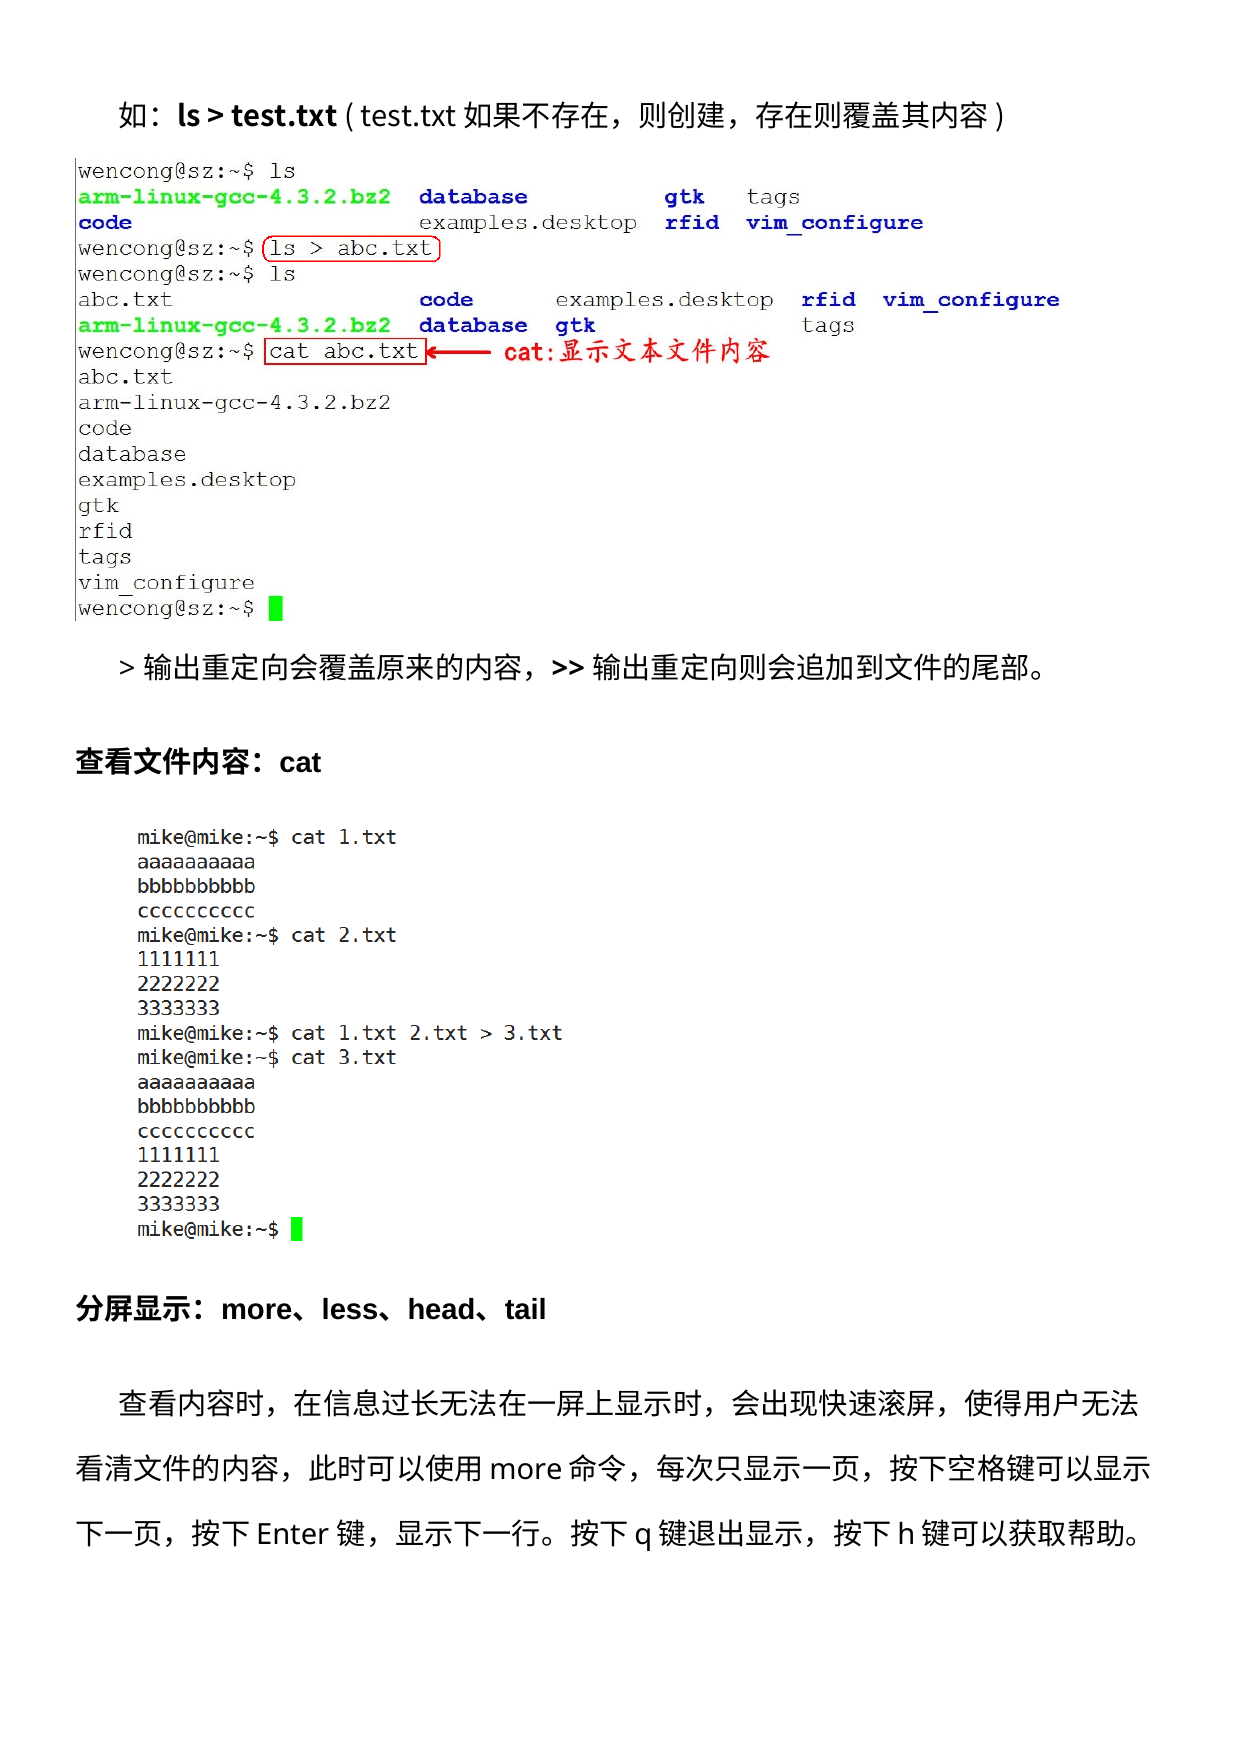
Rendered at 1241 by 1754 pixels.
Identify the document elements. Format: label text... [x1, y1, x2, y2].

picture [133, 825, 575, 1242]
text 查看内容时，在信息过长无法在一屏上显示时，会出现快速滚屏，使得用户无法看清文件的内容，此时可以使用more命令，每次只显示一页，按下空格键可以显示下一页，按下Enter 键，显示下一行。按下q键退出显示，按下h键可以获取帮助。 [75, 1369, 1165, 1564]
subtitle 查看文件内容：cat [75, 727, 1165, 792]
picture [75, 158, 1078, 621]
text 如：ls > test.txt ( test.txt 如果不存在，则创建，存在则覆盖其内容 ) [75, 81, 1165, 146]
text > 输出重定向会覆盖原来的内容，>> 输出重定向则会追加到文件的尾部。 [75, 633, 1165, 698]
subtitle 分屏显示：more、less、head、tail [75, 1274, 1165, 1339]
